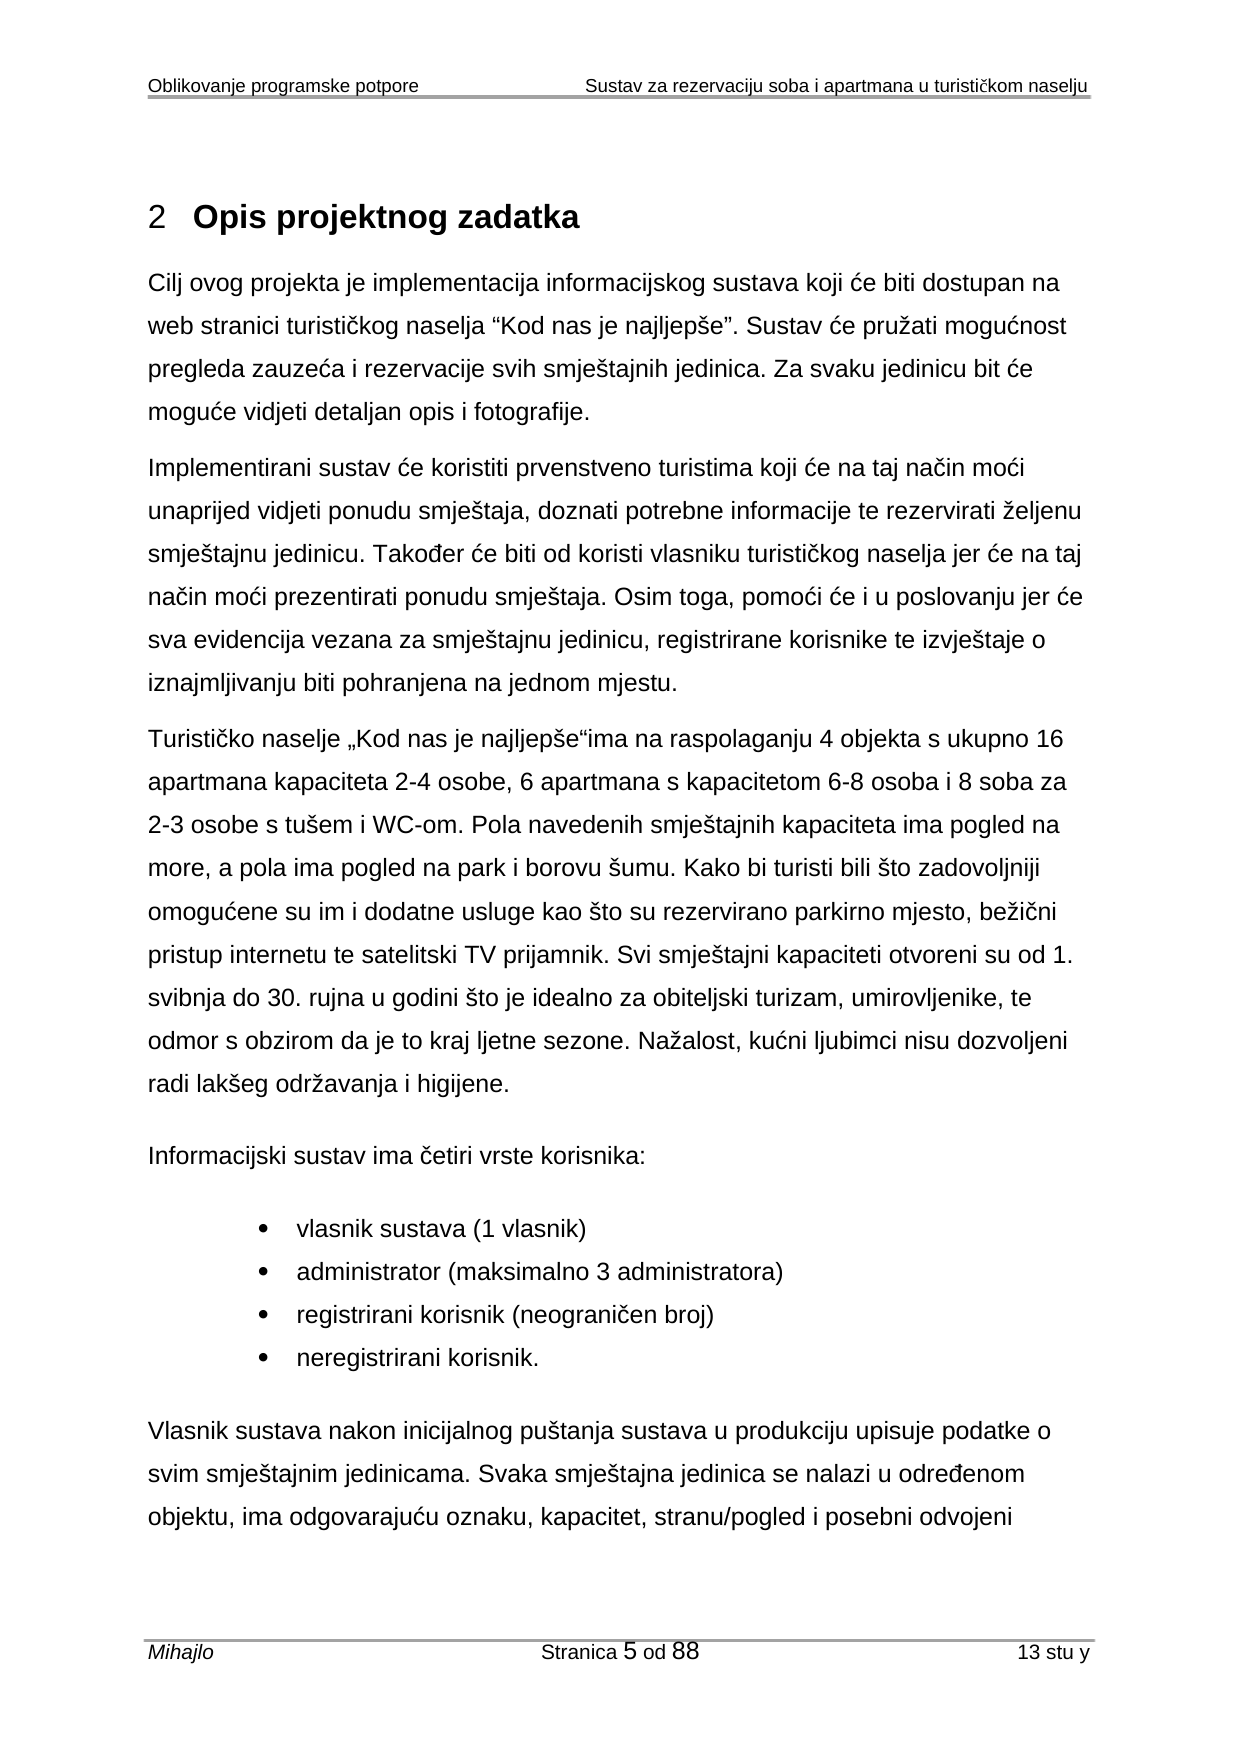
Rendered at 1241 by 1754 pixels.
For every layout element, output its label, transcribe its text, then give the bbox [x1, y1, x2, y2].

subtitle Opis projektnog zadatka [148, 198, 1093, 236]
list vlasnik sustava (1 vlasnik) [259, 1213, 1093, 1242]
list neregistrirani korisnik. [259, 1343, 1093, 1372]
list administrator (maksimalno 3 administratora) [259, 1257, 1093, 1286]
list registrirani korisnik (neograničen broj) [259, 1300, 1093, 1329]
text Cilj ovog projekta je implementacija informacijskog sustava koji će biti dostupan na web stranici turističkog naselja “Kod nas je najljepše”. Sustav će pružati mogućnost pregleda zauzeća i rezervacije svih smještajnih jedinica. Za svaku jedinicu bit će moguće vidjeti detaljan opis i fotografije. [148, 268, 1093, 426]
picture [147, 95, 1092, 99]
text Informacijski sustav ima četiri vrste korisnika: [148, 1141, 1093, 1170]
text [148, 1416, 1093, 1531]
text Implementirani sustav će koristiti prvenstveno turistima koji će na taj način moći unaprijed vidjeti ponudu smještaja, doznati potrebne informacije te rezervirati željenu smještajnu jedinicu. Također će biti od koristi vlasniku turističkog naselja jer će na taj način moći prezentirati ponudu smještaja. Osim toga, pomoći će i u poslovanju jer će sva evidencija vezana za smještajnu jedinicu, registrirane korisnike te izvještaje o iznajmljivanju biti pohranjena na jednom mjestu. [148, 453, 1093, 697]
text Turističko naselje „Kod nas je najljepše“ima na raspolaganju 4 objekta s ukupno 16 apartmana kapaciteta 2-4 osobe, 6 apartmana s kapacitetom 6-8 osoba i 8 soba za 2-3 osobe s tušem i WC-om. Pola navedenih smještajnih kapaciteta ima pogled na more, a pola ima pogled na park i borovu šumu. Kako bi turisti bili što zadovoljniji omogućene su im i dodatne usluge kao što su rezervirano parkirno mjesto, bežični pristup internetu te satelitski TV prijamnik. Svi smještajni kapaciteti otvoreni su od 1. svibnja do 30. rujna u godini što je idealno za obiteljski turizam, umirovljenike, te odmor s obzirom da je to kraj ljetne sezone. Nažalost, kućni ljubimci nisu dozvoljeni radi lakšeg održavanja i higijene. [148, 724, 1093, 1098]
